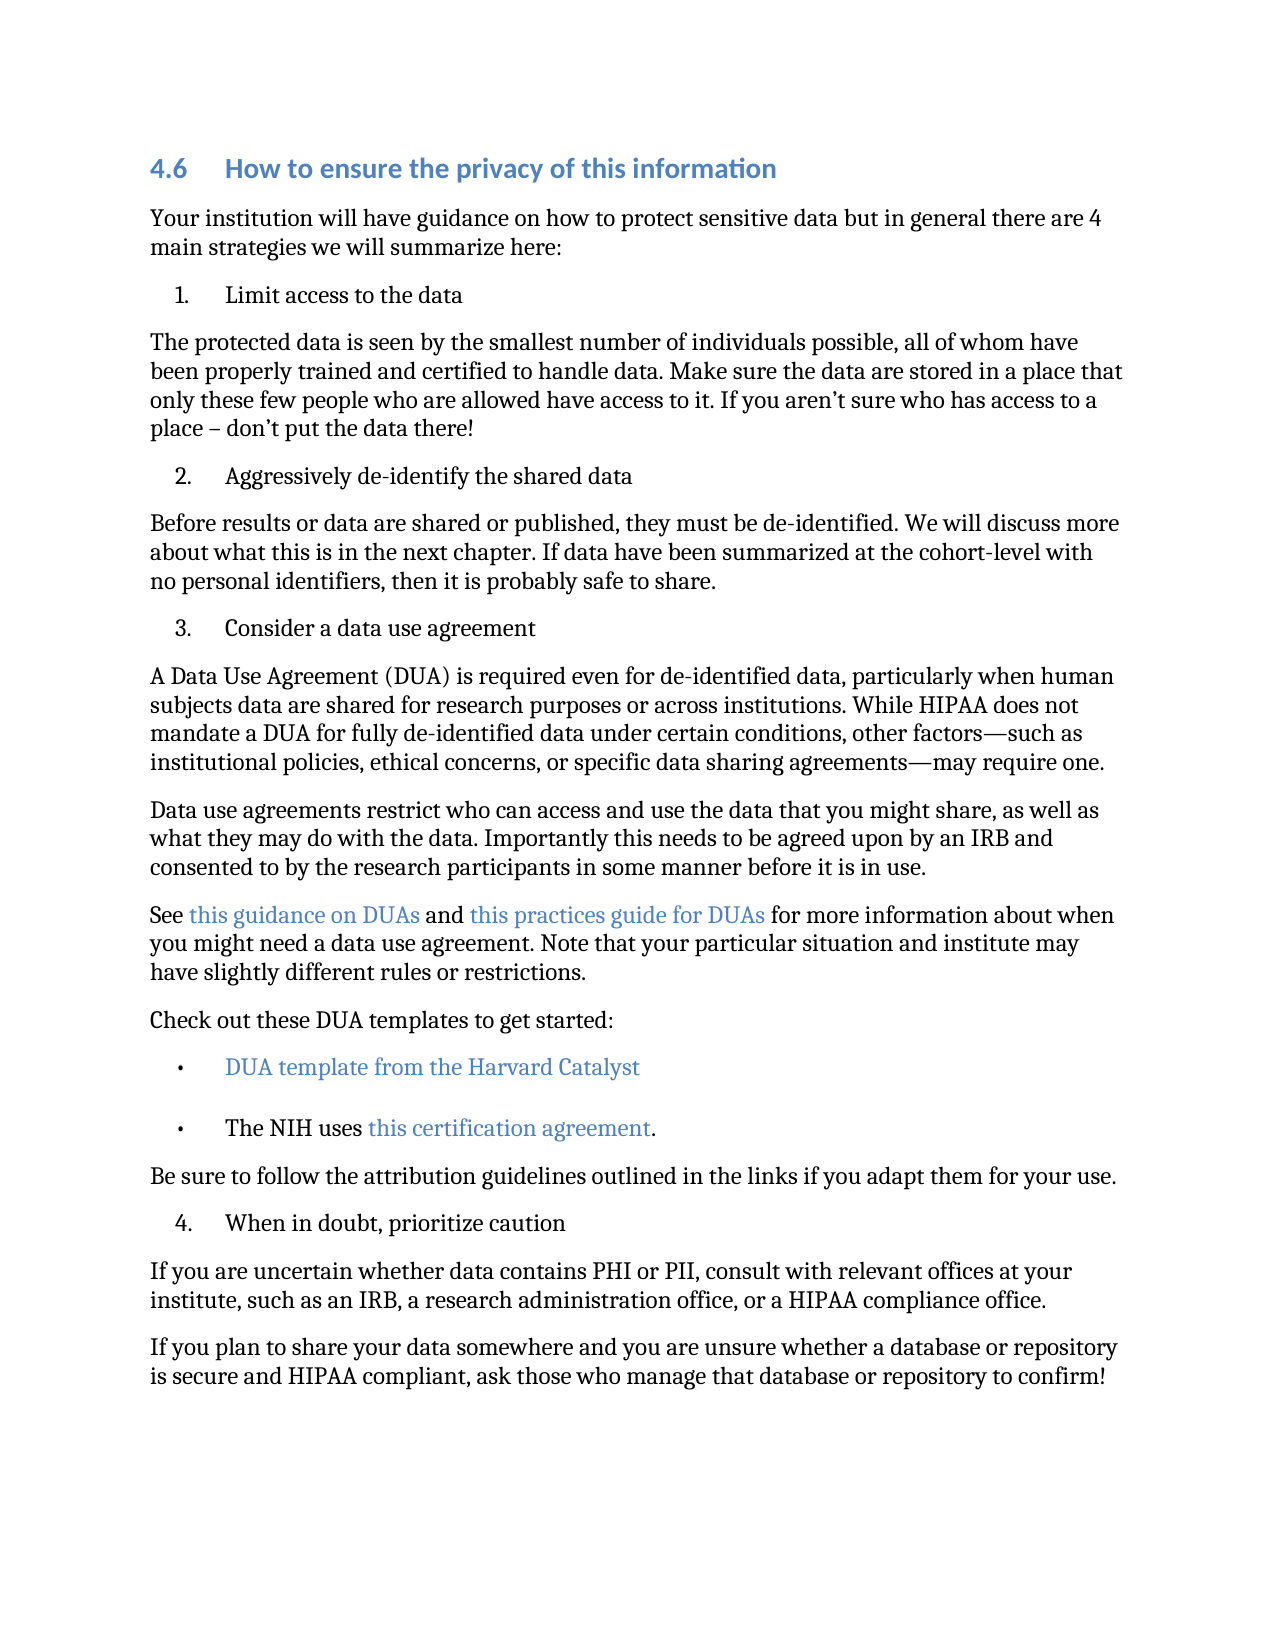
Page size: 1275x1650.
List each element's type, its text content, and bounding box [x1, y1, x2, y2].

list The NIH uses this certification agreement. [175, 1114, 1125, 1143]
subtitle 4.6 How to ensure the privacy of this information [150, 150, 1125, 186]
list Limit access to the data [175, 281, 1125, 309]
text The protected data is seen by the smallest number of individuals possible, all of whom have been properly trained and certified to handle data. Make sure the data are stored in a place that only these few people who are allowed have access to it. If you aren’t sure who has access to a place – don’t put the data there! [150, 328, 1125, 443]
text See this guidance on DUAs and this practices guide for DUAs for more information about when you might need a data use agreement. Note that your particular situation and institute may have slightly different rules or restrictions. [150, 901, 1125, 987]
text If you plan to share your data somewhere and you are unsure whether a database or repository is secure and HIPAA compliant, ask those who manage that database or repository to confirm! [150, 1333, 1125, 1391]
text Your institution will have guidance on how to protect sensitive data but in general there are 4 main strategies we will summarize here: [150, 204, 1125, 262]
text A Data Use Agreement (DUA) is required even for de-identified data, particularly when human subjects data are shared for research purposes or across institutions. While HIPAA does not mandate a DUA for fully de-identified data under certain conditions, other factors—such as institutional policies, ethical concerns, or specific data sharing agreements—may require one. [150, 662, 1125, 777]
list Aggressively de-identify the shared data [175, 462, 1125, 491]
text Be sure to follow the attribution guidelines outlined in the links if you adapt them for your use. [150, 1162, 1125, 1191]
text Check out these DUA templates to get started: [150, 1006, 1125, 1034]
list Consider a data use agreement [175, 614, 1125, 643]
text If you are uncertain whether data contains PHI or PII, consult with relevant offices at your institute, such as an IRB, a research administration office, or a HIPAA compliance office. [150, 1257, 1125, 1314]
list DUA template from the Harvard Catalyst [175, 1053, 1125, 1111]
list When in doubt, prioritize caution [175, 1209, 1125, 1238]
text Data use agreements restrict who can access and use the data that you might share, as well as what they may do with the data. Importantly this needs to be agreed upon by an IRB and consented to by the research participants in some manner before it is in use. [150, 796, 1125, 882]
text Before results or data are shared or published, they must be de-identified. We will discuss more about what this is in the next chapter. If data have been summarized at the cohort-level with no personal identifiers, then it is probably safe to share. [150, 509, 1125, 596]
